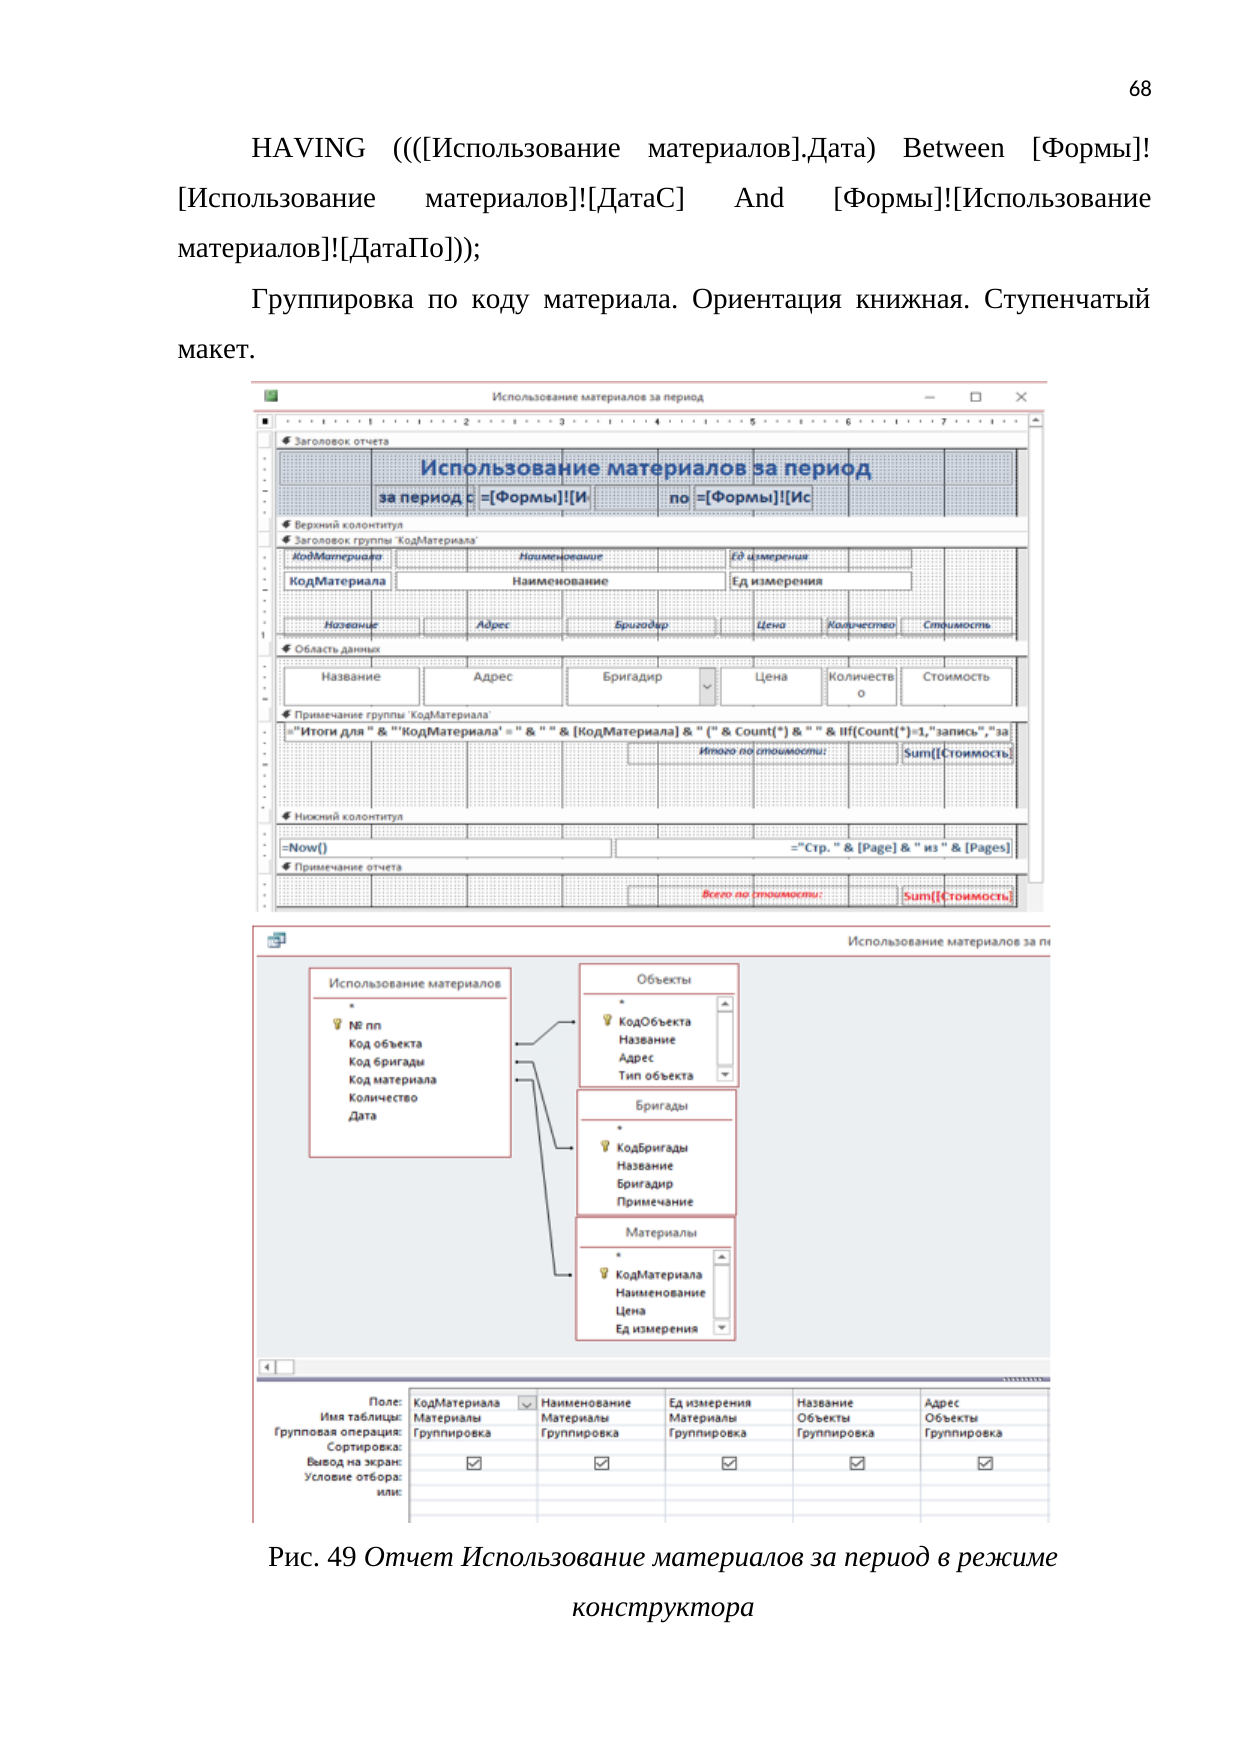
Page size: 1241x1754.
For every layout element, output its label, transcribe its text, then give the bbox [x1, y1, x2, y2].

text Рис. 49 Отчет Использование материалов за период в режиме конструктора [177, 1539, 1152, 1623]
picture [251, 381, 1052, 1523]
text Группировка по коду материала. Ориентация книжная. Ступенчатый макет. [177, 281, 1152, 364]
text HAVING ((([Использование материалов].Дата) Between [Формы]![Использование материалов]![ДатаС] And [Формы]![Использование материалов]![ДатаПо])); [177, 130, 1152, 264]
